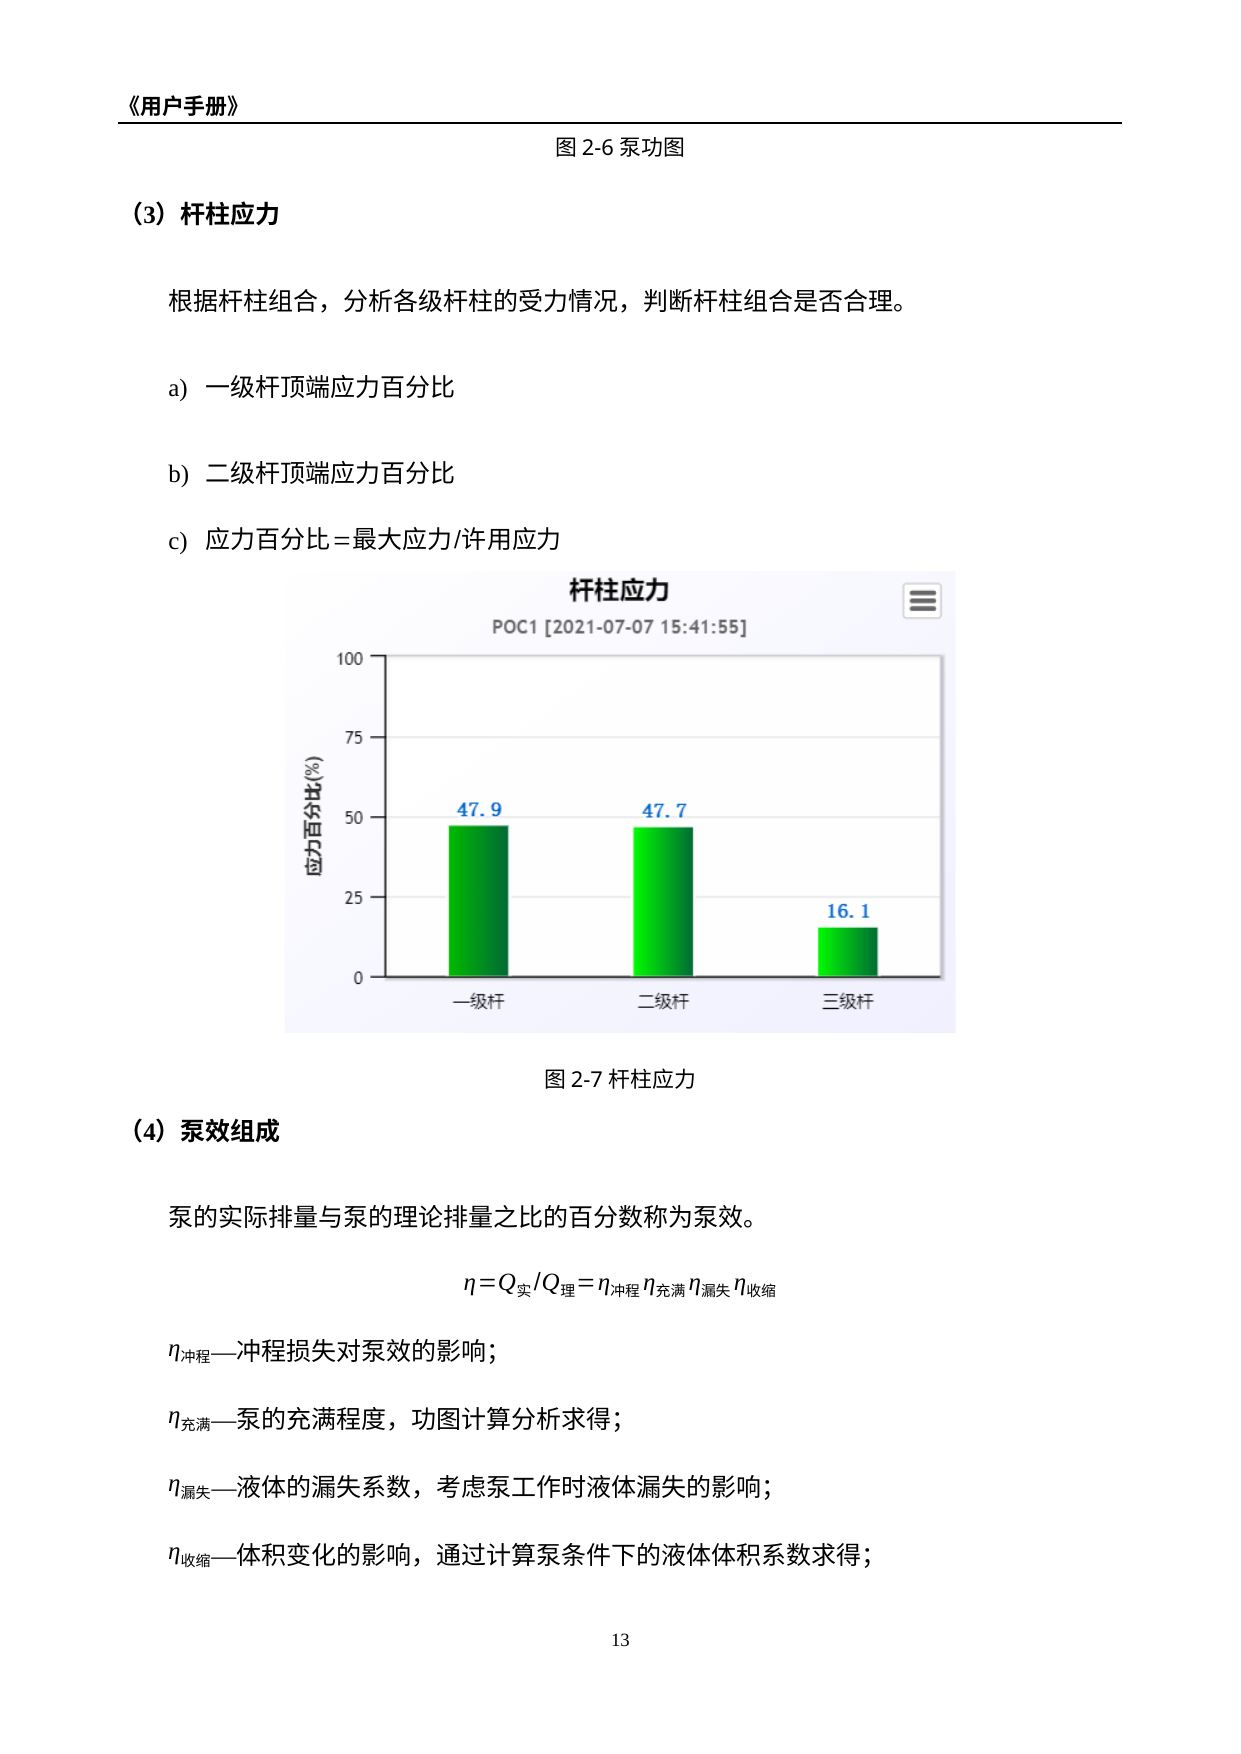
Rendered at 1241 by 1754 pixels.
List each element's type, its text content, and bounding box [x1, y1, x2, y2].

text —液体的漏失系数，考虑泵工作时液体漏失的影响； [118, 1452, 1122, 1519]
text 泵的实际排量与泵的理论排量之比的百分数称为泵效。 [118, 1181, 1122, 1249]
text —冲程损失对泵效的影响； [118, 1316, 1122, 1384]
list 二级杆顶端应力百分比 [118, 437, 1122, 505]
text 根据杆柱组合，分析各级杆柱的受力情况，判断杆柱组合是否合理。 [118, 265, 1122, 333]
text —体积变化的影响，通过计算泵条件下的液体体积系数求得； [118, 1519, 1122, 1587]
text —泵的充满程度，功图计算分析求得； [118, 1384, 1122, 1452]
list 一级杆顶端应力百分比 [118, 351, 1122, 419]
text （3）杆柱应力 [118, 179, 1122, 247]
text （4）泵效组成 [118, 1095, 1122, 1163]
text 图2-6 泵功图 [118, 129, 1122, 163]
text 图2-7 杆柱应力 [118, 1061, 1122, 1095]
picture [284, 571, 956, 1033]
